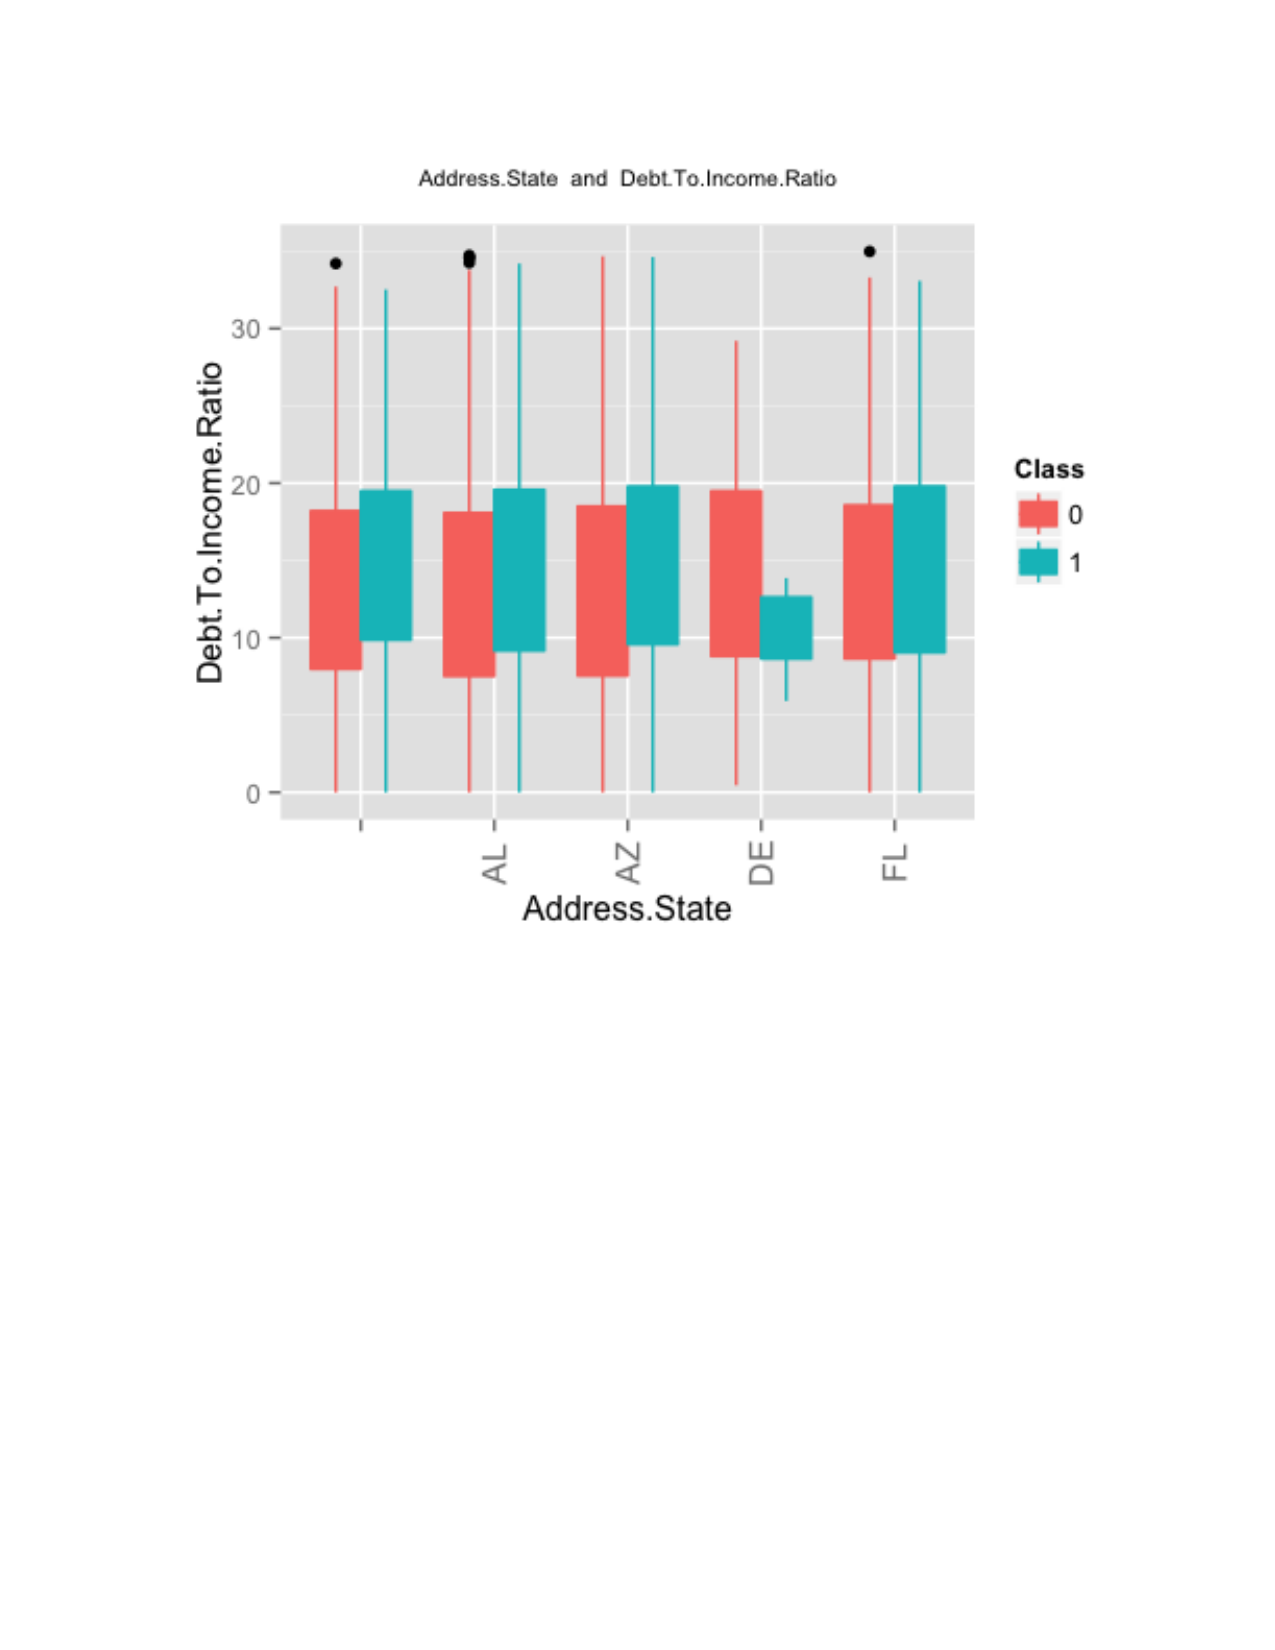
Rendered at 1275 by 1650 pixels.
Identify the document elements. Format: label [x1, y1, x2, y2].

picture [168, 150, 1169, 950]
